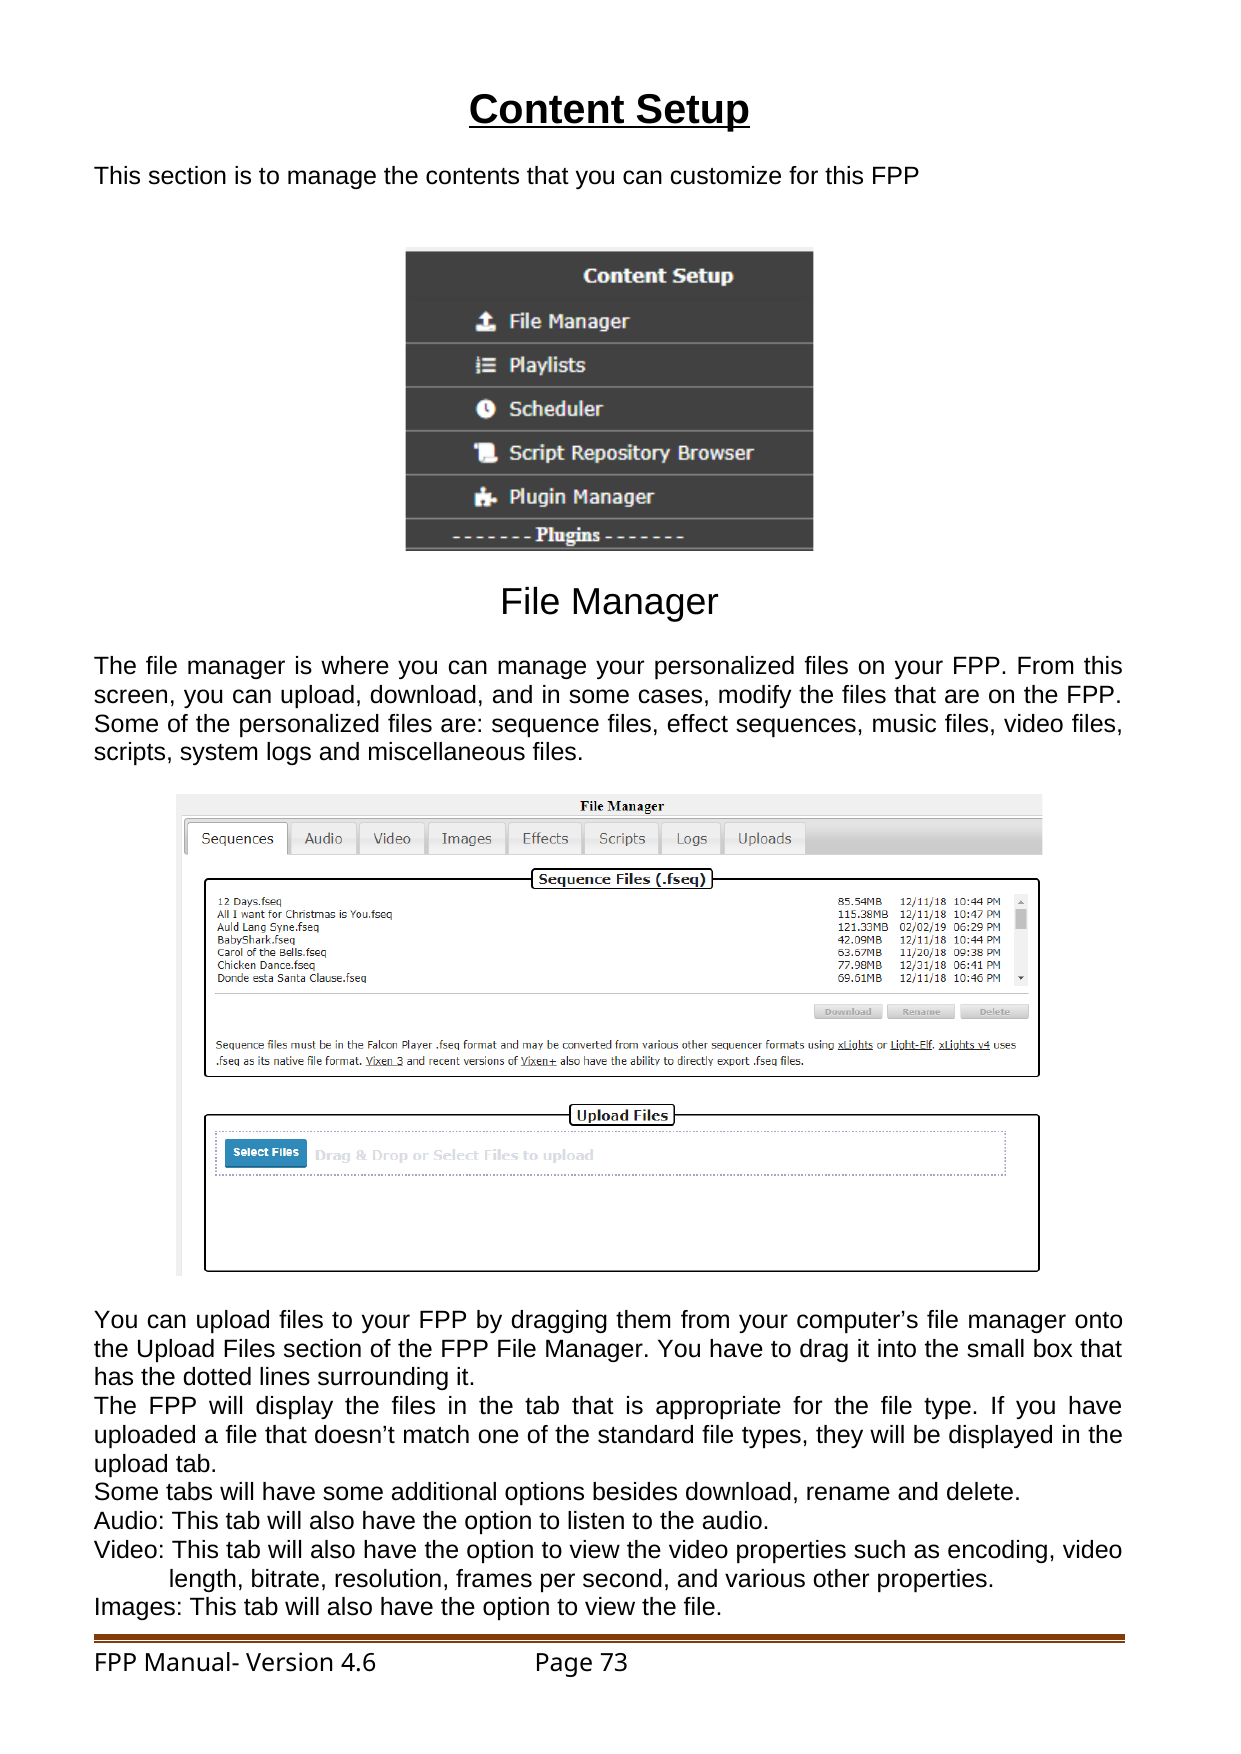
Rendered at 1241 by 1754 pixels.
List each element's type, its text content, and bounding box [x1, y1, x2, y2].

text Images: This tab will also have the option to view the file. [94, 1592, 1125, 1621]
picture [405, 247, 814, 551]
text The FPP will display the files in the tab that is appropriate for the file type. If you have uploaded a file that doesn’t match one of the standard file types, they will be displayed in the upload tab. [94, 1391, 1125, 1477]
text Video: This tab will also have the option to view the video properties such as encoding, video length, bitrate, resolution, frames per second, and various other properties. [94, 1535, 1125, 1592]
text The file manager is where you can manage your personalized files on your FPP. From this screen, you can upload, download, and in some cases, modify the files that are on the FPP. Some of the personalized files are: sequence files, effect sequences, music files, video files, scripts, system logs and miscellaneous files. [94, 651, 1125, 766]
text This section is to manage the contents that you can customize for this FPP [94, 161, 1125, 190]
subtitle File Manager [94, 579, 1125, 622]
text Some tabs will have some additional options besides download, rename and delete. [94, 1477, 1125, 1506]
text Audio: This tab will also have the option to listen to the audio. [94, 1506, 1125, 1535]
subtitle Content Setup [94, 84, 1125, 132]
picture [176, 794, 1043, 1276]
text You can upload files to your FPP by dragging them from your computer’s file manager onto the Upload Files section of the FPP File Manager. You have to drag it into the small box that has the dotted lines surrounding it. [94, 1305, 1125, 1391]
